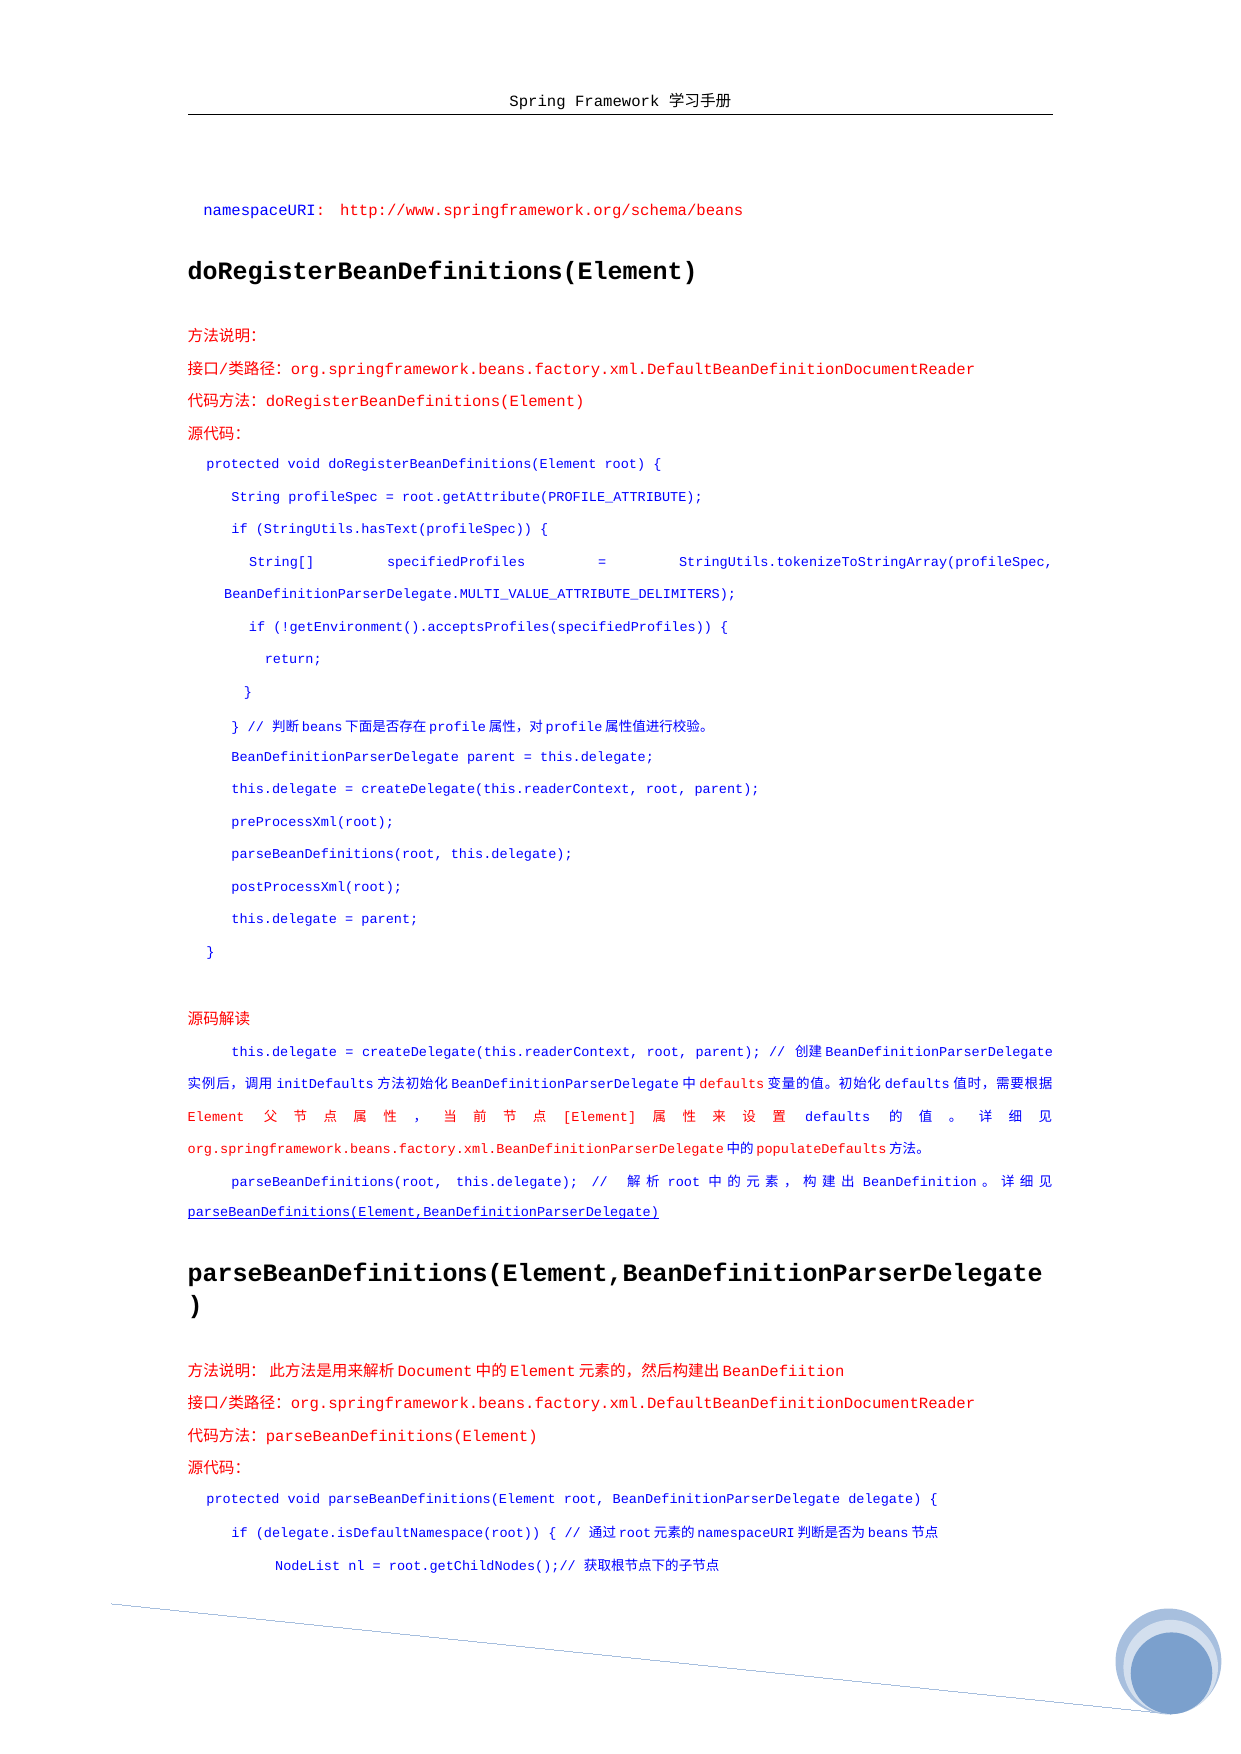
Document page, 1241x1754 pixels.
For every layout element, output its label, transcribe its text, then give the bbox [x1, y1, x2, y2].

list namespaceURI: http://www.springframework.org/schema/beans [187, 194, 1053, 227]
text NodeList nl = root.getChildNodes();// 获取根节点下的子节点 [231, 1548, 1053, 1581]
list 方法说明： 此方法是用来解析Document中的Element元素的，然后构建出BeanDefiition [187, 1353, 1053, 1386]
list 接口/类路径：org.springframework.beans.factory.xml.DefaultBeanDefinitionDocumentReader [187, 351, 1053, 384]
text if (delegate.isDefaultNamespace(root)) { // 通过root元素的namespaceURI判断是否为beans节点 [187, 1516, 1053, 1548]
list 源码解读 [187, 1001, 1053, 1034]
text } // 判断beans下面是否存在profile属性，对profile属性值进行校验。 [206, 709, 1053, 741]
text this.delegate = createDelegate(this.readerContext, root, parent); [206, 774, 1053, 806]
text this.delegate = parent; [206, 904, 1053, 936]
text String[] specifiedProfiles = StringUtils.tokenizeToStringArray(profileSpec, BeanDefinitionParserDelegate.MULTI_VALUE_ATTRIBUTE_DELIMITERS); [224, 546, 1053, 611]
text postProcessXml(root); [206, 871, 1053, 904]
text parseBeanDefinitions(root, this.delegate); [206, 839, 1053, 871]
text String profileSpec = root.getAttribute(PROFILE_ATTRIBUTE); [206, 481, 1053, 514]
list 代码方法：parseBeanDefinitions(Element) [187, 1418, 1053, 1451]
subtitle parseBeanDefinitions(Element,BeanDefinitionParserDelegate) [187, 1258, 1053, 1323]
text } [206, 936, 1053, 969]
subtitle doRegisterBeanDefinitions(Element) [187, 256, 1053, 289]
list 代码方法：doRegisterBeanDefinitions(Element) [187, 384, 1053, 416]
list 源代码： [187, 416, 1053, 449]
text } [218, 676, 1053, 709]
list 源代码： [187, 1451, 1053, 1483]
list 接口/类路径：org.springframework.beans.factory.xml.DefaultBeanDefinitionDocumentReader [187, 1386, 1053, 1418]
text protected void parseBeanDefinitions(Element root, BeanDefinitionParserDelegate delegate) { [187, 1483, 1053, 1516]
text this.delegate = createDelegate(this.readerContext, root, parent); // 创建BeanDefinitionParserDelegate实例后，调用initDefaults方法初始化BeanDefinitionParserDelegate中defaults变量的值。初始化defaults值时，需要根据Element父节点属性，当前节点[Element]属性来设置defaults的值。详细见org.springframework.beans.factory.xml.BeanDefinitionParserDelegate中的populateDefaults方法。 [187, 1034, 1053, 1164]
text return; [239, 644, 1053, 676]
text preProcessXml(root); [206, 806, 1053, 839]
text if (StringUtils.hasText(profileSpec)) { [206, 514, 1053, 546]
text protected void doRegisterBeanDefinitions(Element root) { [206, 449, 1053, 481]
text if (!getEnvironment().acceptsProfiles(specifiedProfiles)) { [224, 611, 1053, 644]
text parseBeanDefinitions(root, this.delegate); // 解析root中的元素，构建出BeanDefinition。详细见parseBeanDefinitions(Element,BeanDefinitionParserDelegate) [187, 1164, 1053, 1229]
text BeanDefinitionParserDelegate parent = this.delegate; [206, 741, 1053, 774]
list 方法说明： [187, 319, 1053, 351]
